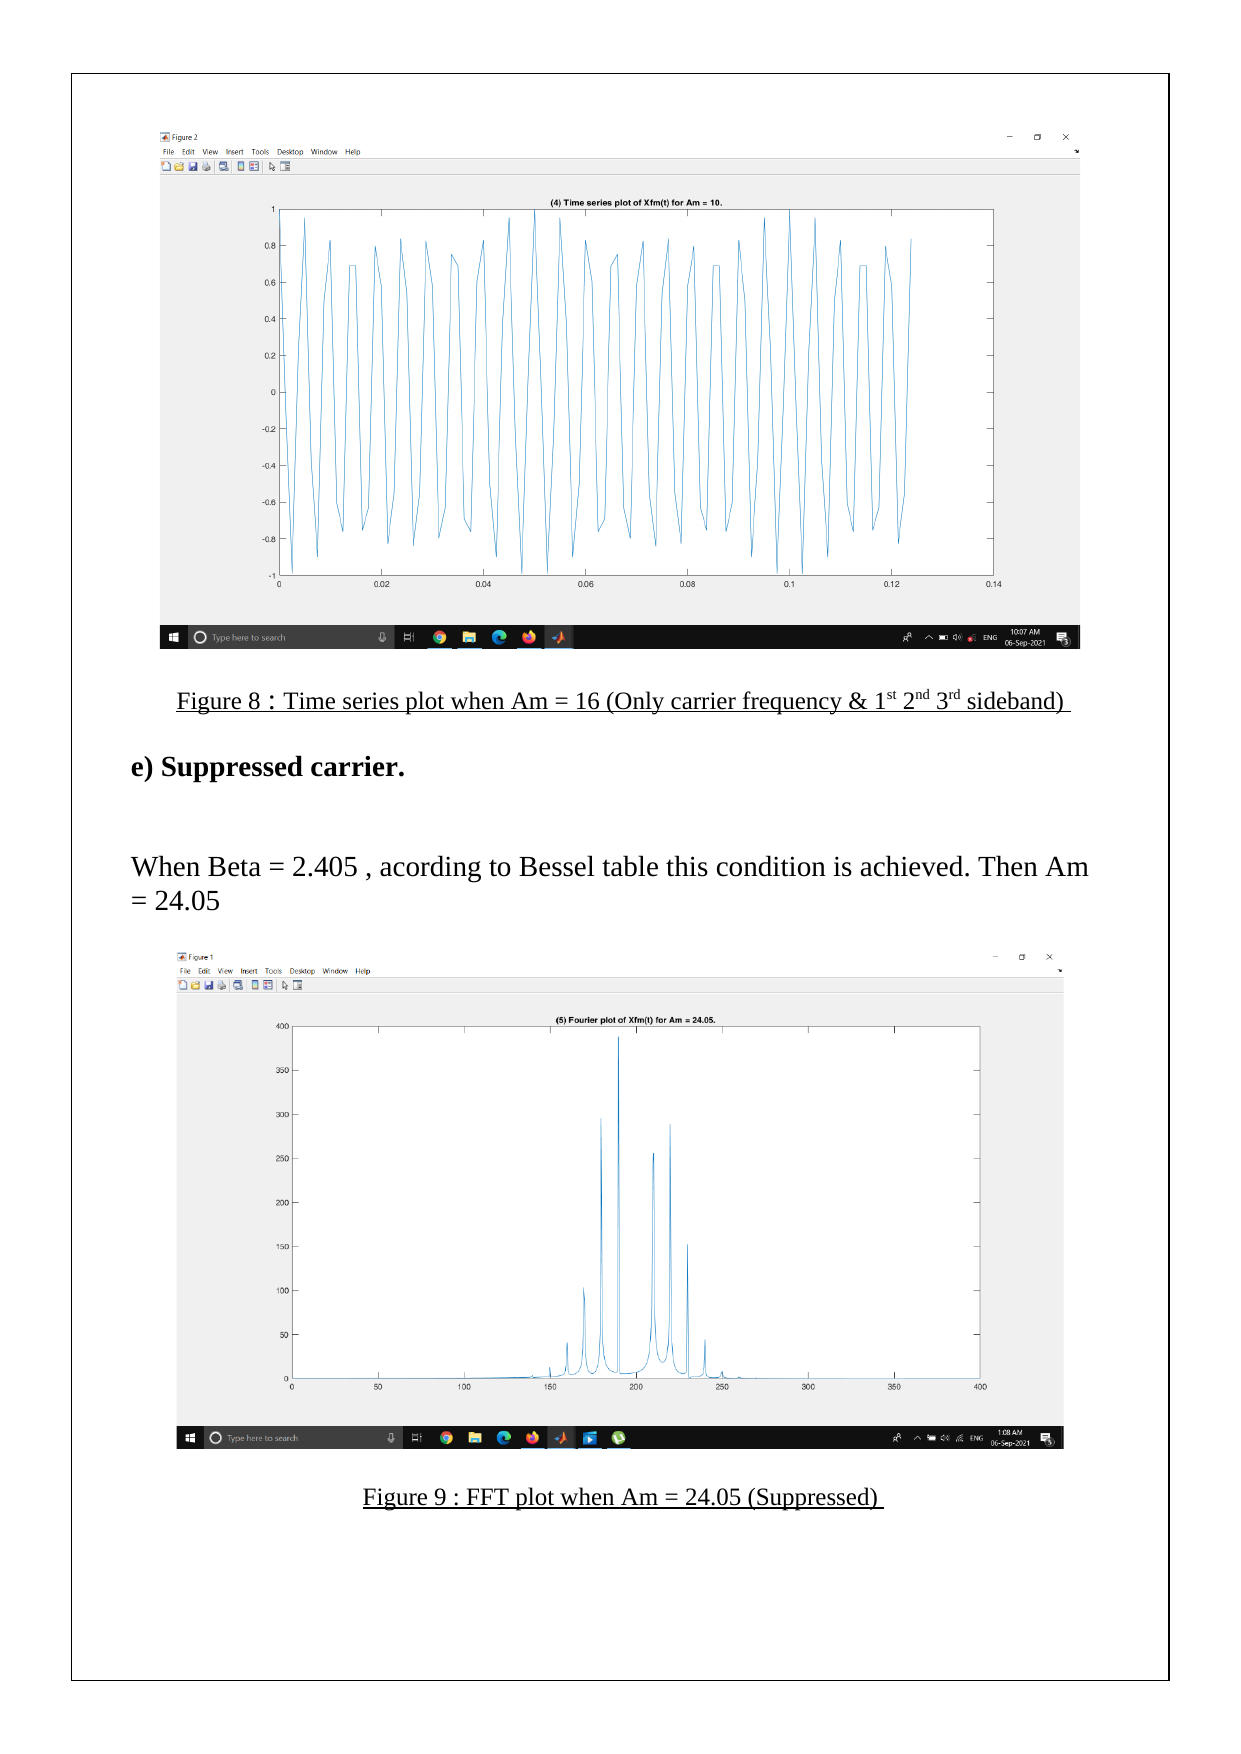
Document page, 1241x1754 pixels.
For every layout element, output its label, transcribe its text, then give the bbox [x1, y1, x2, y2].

text When Beta = 2.405 , acording to Bessel table this condition is achieved. Then Am = 24.05 [131, 849, 1110, 917]
text Figure 8 : Time series plot when Am = 16 (Only carrier frequency & 1st 2nd 3rd sideband) [131, 682, 1110, 715]
text e) Suppressed carrier. [131, 749, 1110, 782]
picture [176, 950, 1064, 1449]
text Figure 9 : FFT plot when Am = 24.05 (Suppressed) [131, 1482, 1110, 1511]
picture [159, 130, 1081, 649]
